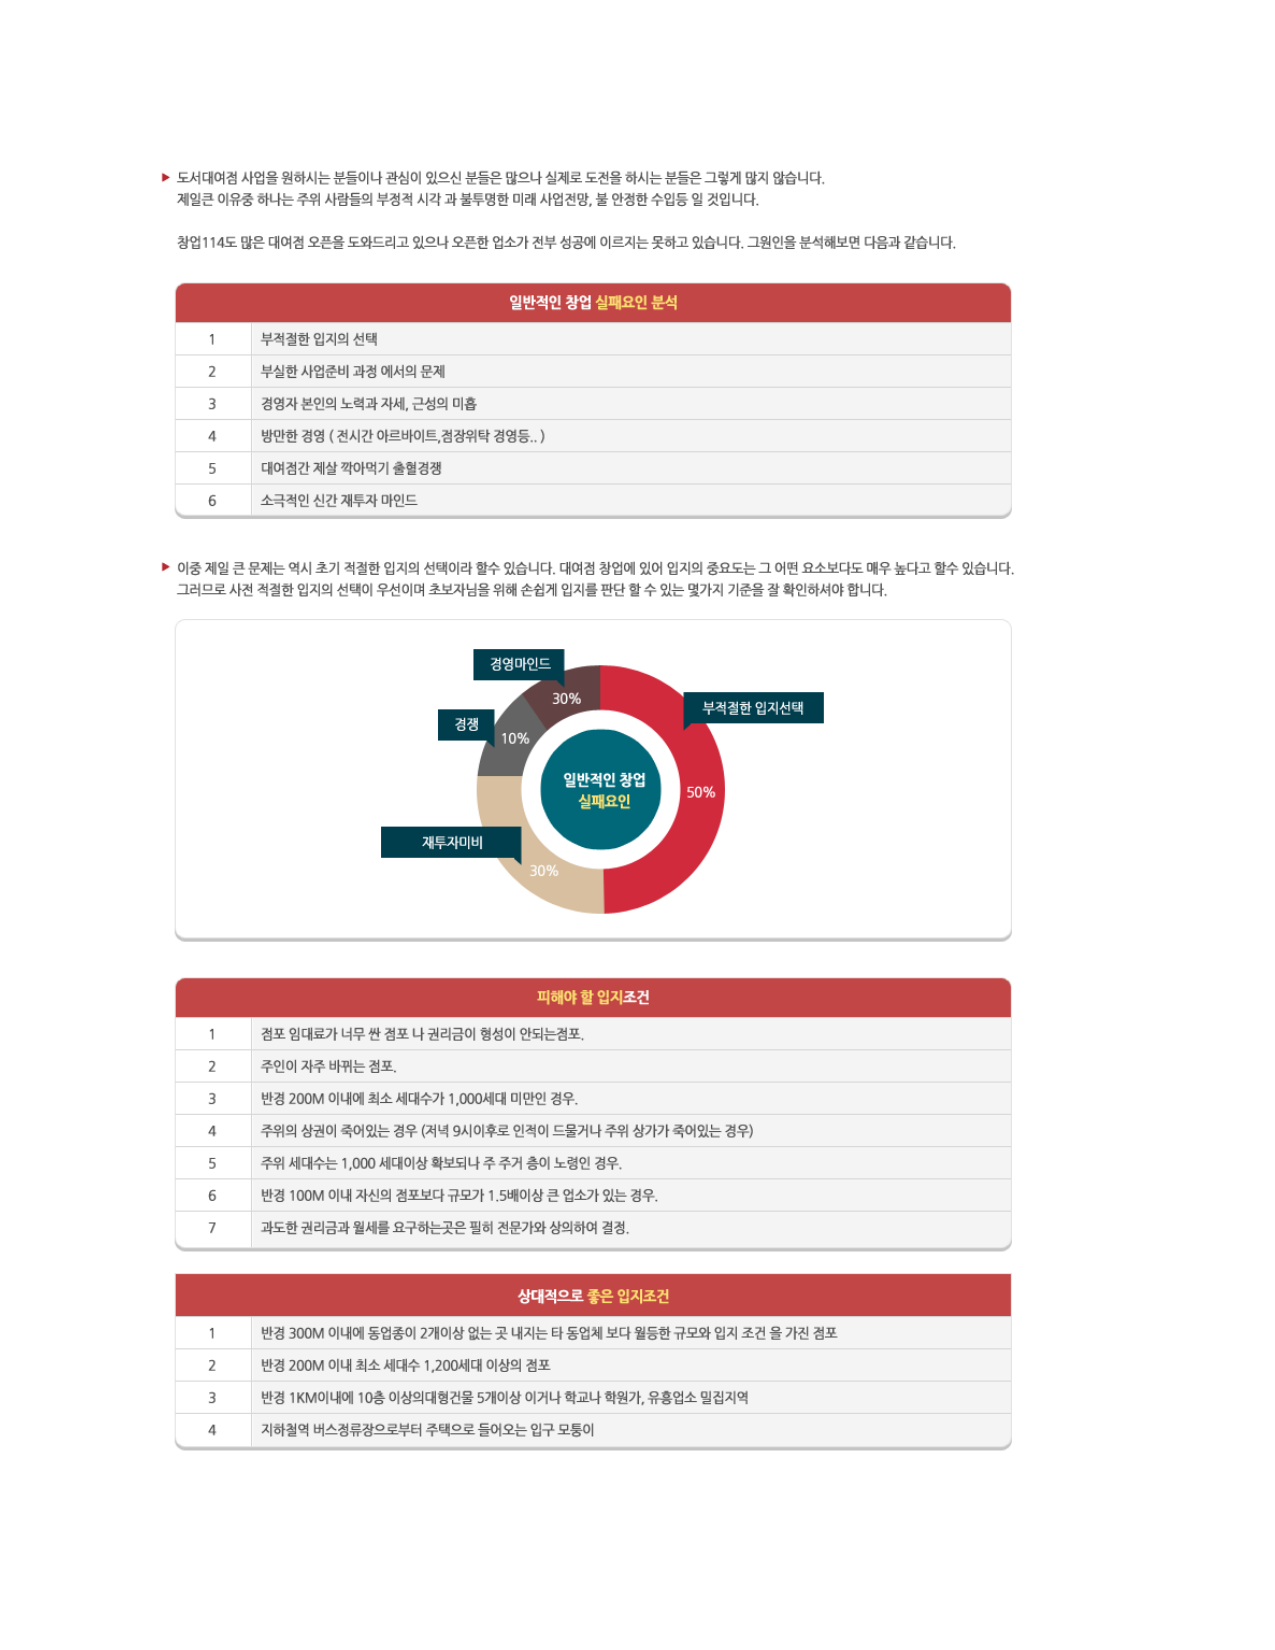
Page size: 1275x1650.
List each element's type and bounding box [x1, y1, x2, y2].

picture [150, 150, 1041, 1500]
